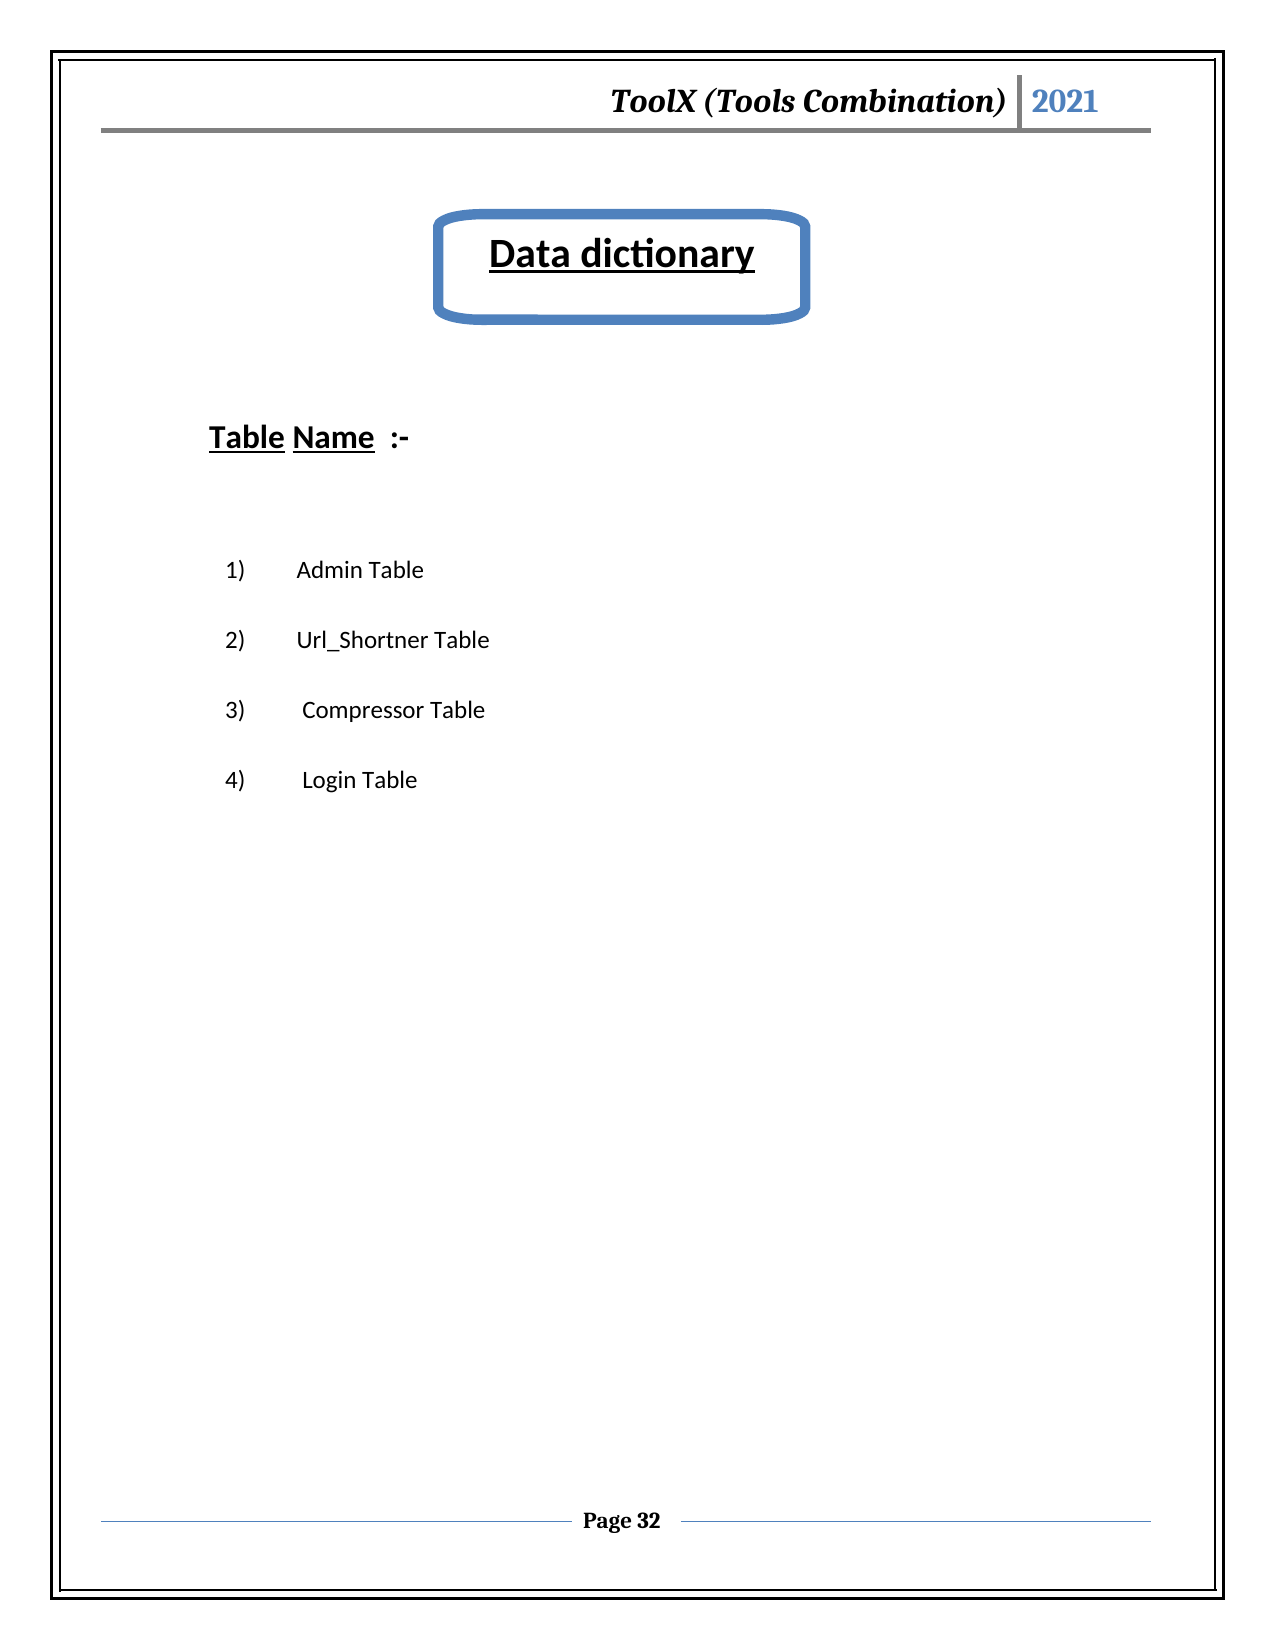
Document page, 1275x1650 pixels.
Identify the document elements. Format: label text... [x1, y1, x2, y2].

list Admin Table [225, 554, 1162, 584]
text Table Name :- [112, 416, 1162, 457]
list Compressor Table [225, 694, 1162, 724]
list Login Table [225, 764, 1162, 794]
list Url_Shortner Table [225, 624, 1162, 654]
